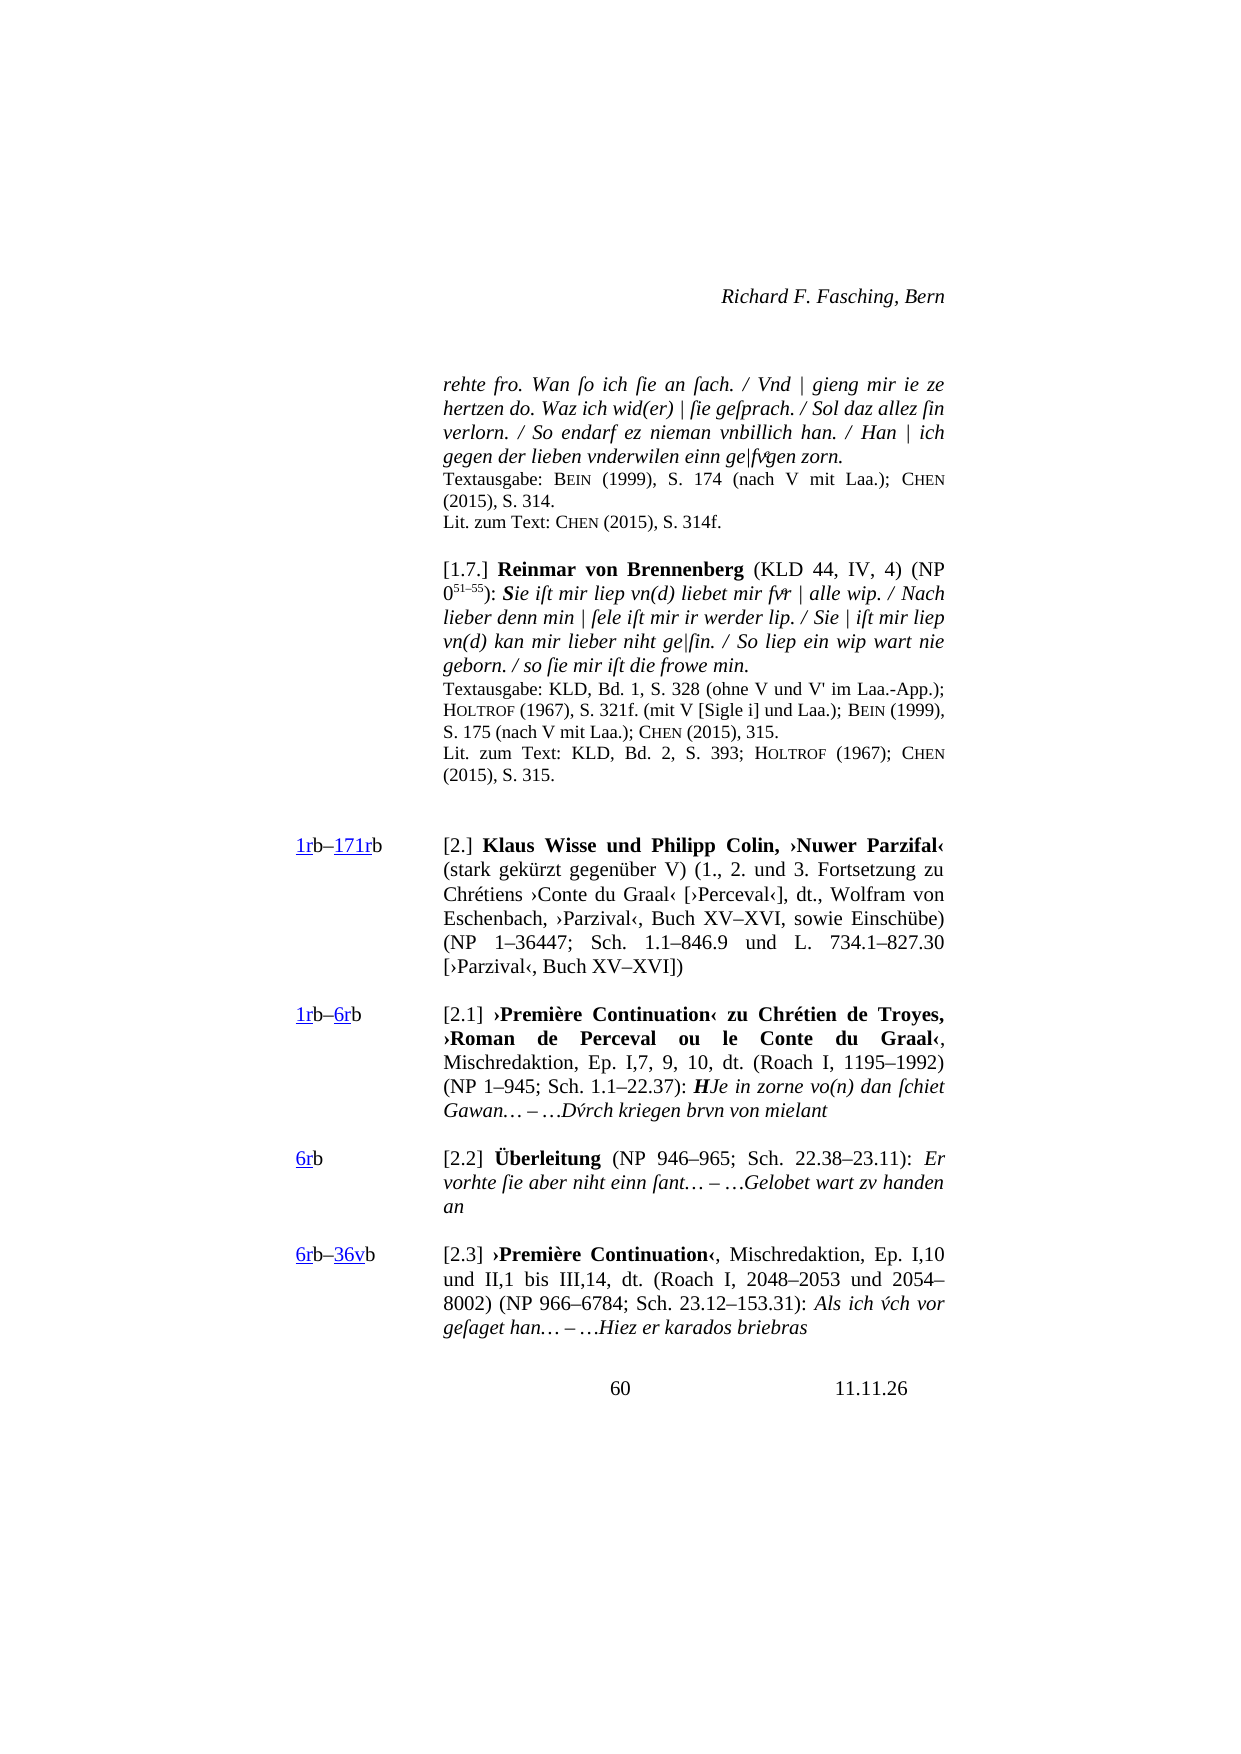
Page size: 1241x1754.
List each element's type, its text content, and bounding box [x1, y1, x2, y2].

text Textausgabe: KLD, Bd. 1, S. 328 (ohne V und V' im Laa.-App.); Holtrof (1967), S. 321f. (mit V [Sigle i] und Laa.); Bein (1999), S. 175 (nach V mit Laa.); Chen (2015), 315. [295, 677, 945, 742]
text 1rb–6rb [2.1] ›Première Continuation‹ zu Chrétien de Troyes, ›Roman de Perceval ou le Conte du Graal‹, Mischredaktion, Ep. I,7, 9, 10, dt. (Roach I, 1195–1992) (NP 1–945; Sch. 1.1–22.37): HJe in zorne vo(n) dan ſchiet Gawan… – …Dv́rch kriegen brvn von mielant [295, 1002, 945, 1122]
text 6rb–36vb [2.3] ›Première Continuation‹, Mischredaktion, Ep. I,10 und II,1 bis III,14, dt. (Roach I, 2048–2053 und 2054–8002) (NP 966–6784; Sch. 23.12–153.31): Als ich v́ch vor geſaget han… – …Hiez er karados briebras [295, 1242, 945, 1339]
text Lit. zum Text: KLD, Bd. 2, S. 393; Holtrof (1967); Chen (2015), S. 315. [295, 742, 945, 785]
text Lit. zum Text: Chen (2015), S. 314f. [295, 511, 945, 533]
text 6rb [2.2] Überleitung (NP 946–965; Sch. 22.38–23.11): Er vorhte ſie aber niht einn ſant… – …Gelobet wart zv handen an [295, 1146, 945, 1218]
text [1.7.] Reinmar von Brennenberg (KLD 44, IV, 4) (NP 051–55): Sie iſt mir liep vn(d) liebet mir fvͤr | alle wip. / Nach lieber denn min | ſele iſt mir ir werder lip. / Sie | iſt mir liep vn(d) kan mir lieber niht ge|ſin. / So liep ein wip wart nie geborn. / so ſie mir iſt die frowe min. [295, 557, 945, 677]
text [295, 372, 945, 468]
text 1rb–171rb [2.] Klaus Wisse und Philipp Colin, ›Nuwer Parzifal‹ (stark gekürzt gegenüber V) (1., 2. und 3. Fortsetzung zu Chrétiens ›Conte du Graal‹ [›Perceval‹], dt., Wolfram von Eschenbach, ›Parzival‹, Buch XV–XVI, sowie Einschübe) (NP 1–36447; Sch. 1.1–846.9 und L. 734.1–827.30 [›Parzival‹, Buch XV–XVI]) [295, 833, 945, 978]
text Textausgabe: Bein (1999), S. 174 (nach V mit Laa.); Chen (2015), S. 314. [295, 468, 945, 511]
